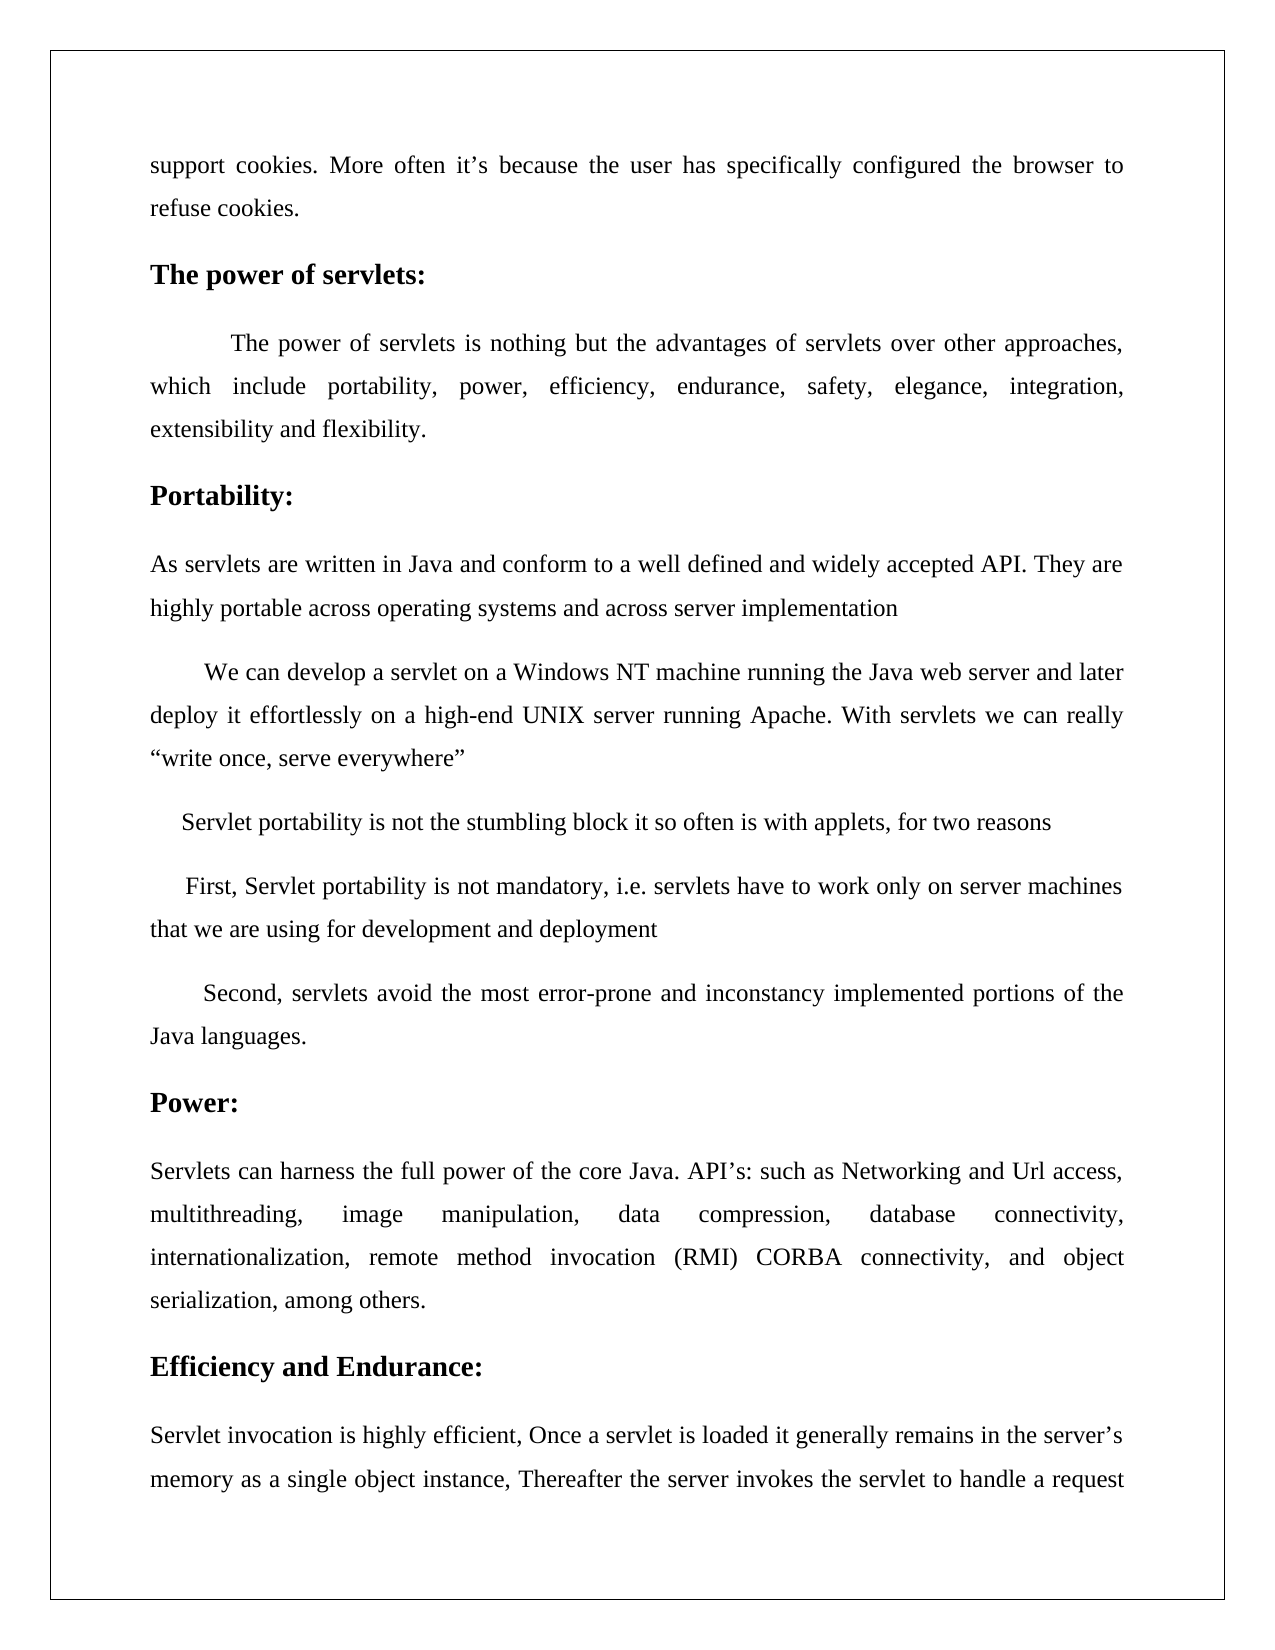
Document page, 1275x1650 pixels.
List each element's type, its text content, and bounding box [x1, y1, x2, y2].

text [150, 150, 1125, 222]
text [150, 1421, 1125, 1492]
text First, Servlet portability is not mandatory, i.e. servlets have to work only on server machines that we are using for development and deployment [150, 871, 1125, 943]
text As servlets are written in Java and conform to a well defined and widely accepted API. They are highly portable across operating systems and across server implementation [150, 549, 1125, 621]
text Efficiency and Endurance: [150, 1349, 1125, 1383]
text The power of servlets is nothing but the advantages of servlets over other approaches, which include portability, power, efficiency, endurance, safety, elegance, integration, extensibility and flexibility. [150, 328, 1125, 443]
text Portability: [150, 478, 1125, 512]
text We can develop a servlet on a Windows NT machine running the Java web server and later deploy it effortlessly on a high-end UNIX server running Apache. With servlets we can really “write once, serve everywhere” [150, 657, 1125, 772]
text The power of servlets: [150, 257, 1125, 291]
text Second, servlets avoid the most error-prone and inconstancy implemented portions of the Java languages. [150, 978, 1125, 1050]
text Servlets can harness the full power of the core Java. API’s: such as Networking and Url access, multithreading, image manipulation, data compression, database connectivity, internationalization, remote method invocation (RMI) CORBA connectivity, and object serialization, among others. [150, 1156, 1125, 1314]
text Servlet portability is not the stumbling block it so often is with applets, for two reasons [150, 807, 1125, 836]
text Power: [150, 1085, 1125, 1118]
